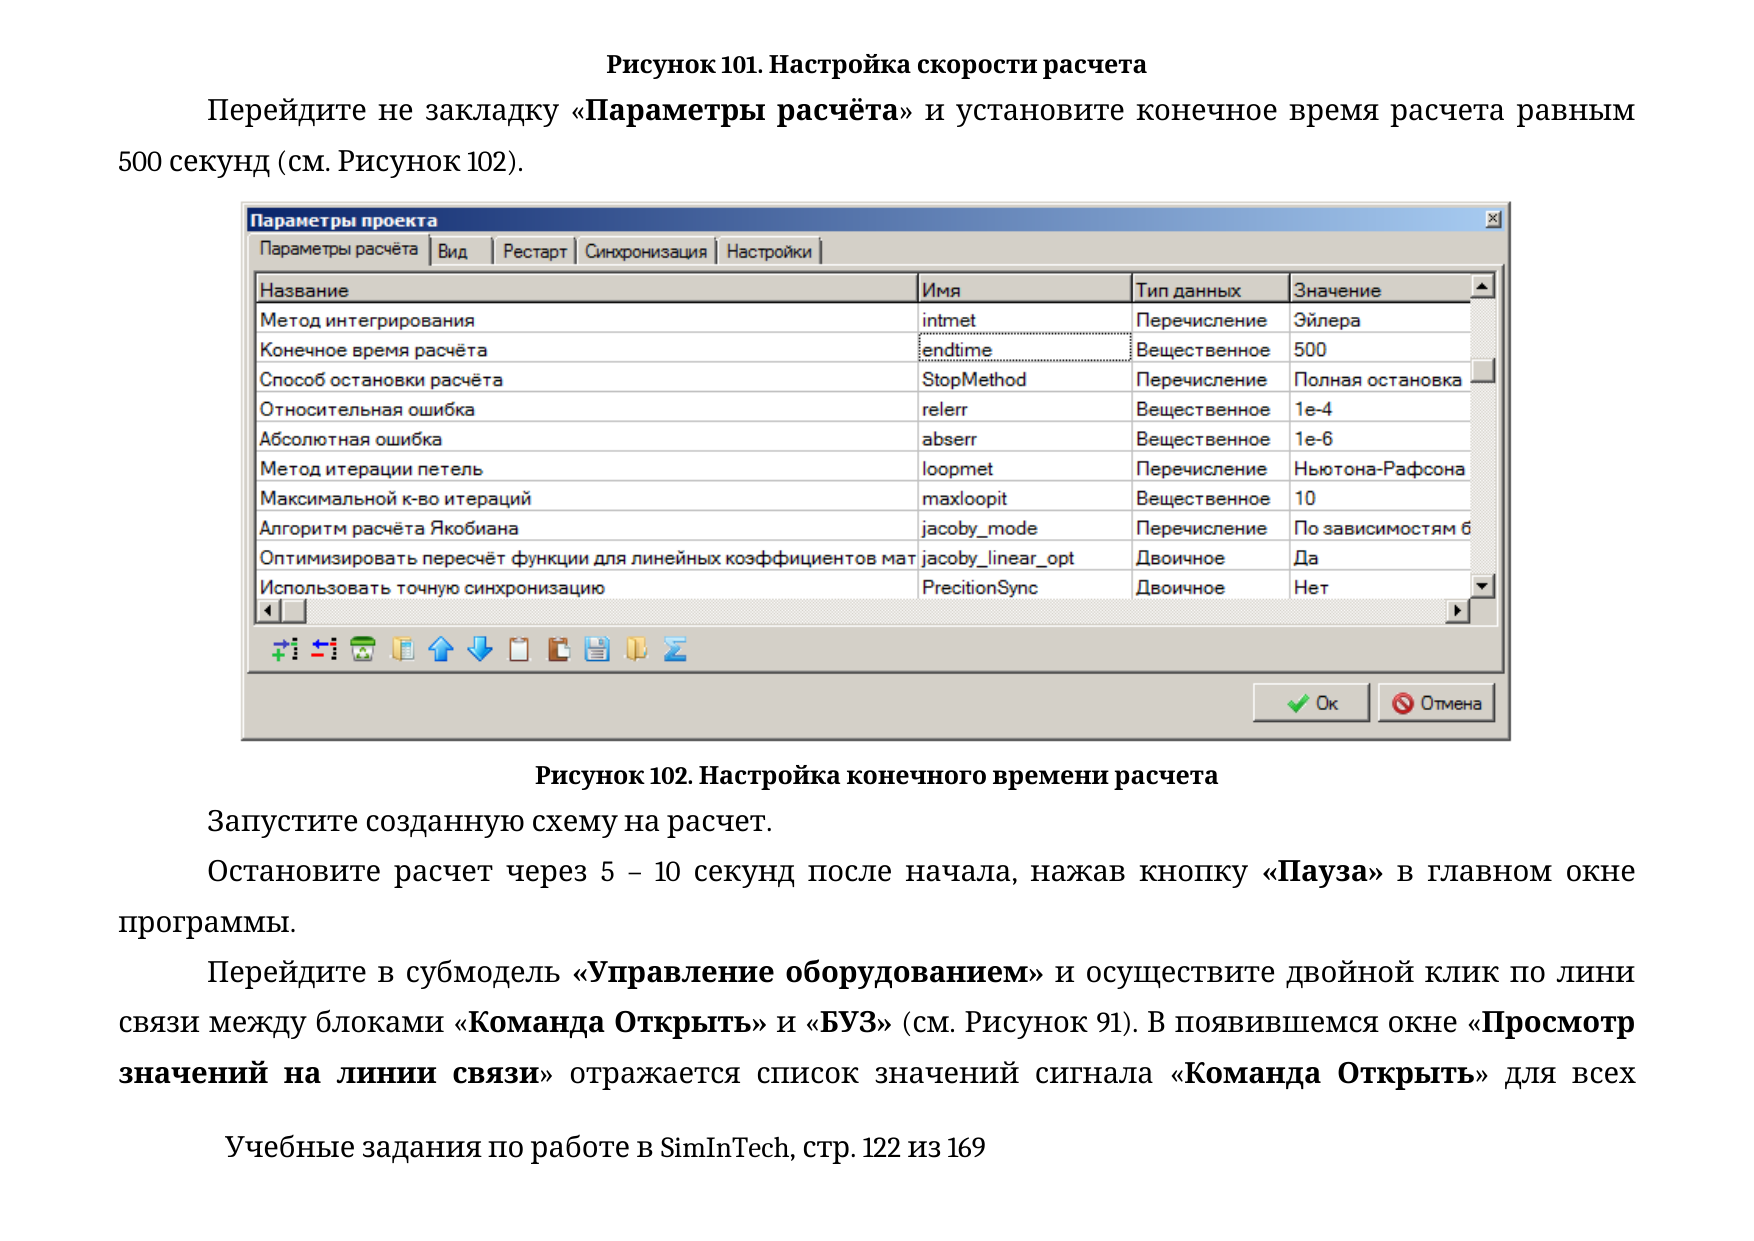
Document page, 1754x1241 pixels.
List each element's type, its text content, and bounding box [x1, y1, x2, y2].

picture [236, 195, 1518, 746]
text Запустите созданную схему на расчет. [118, 805, 1636, 839]
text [118, 956, 1636, 1090]
text Остановите расчет через 5 – 10 секунд после начала, нажав кнопку «Пауза» в главном окне программы. [118, 856, 1636, 939]
